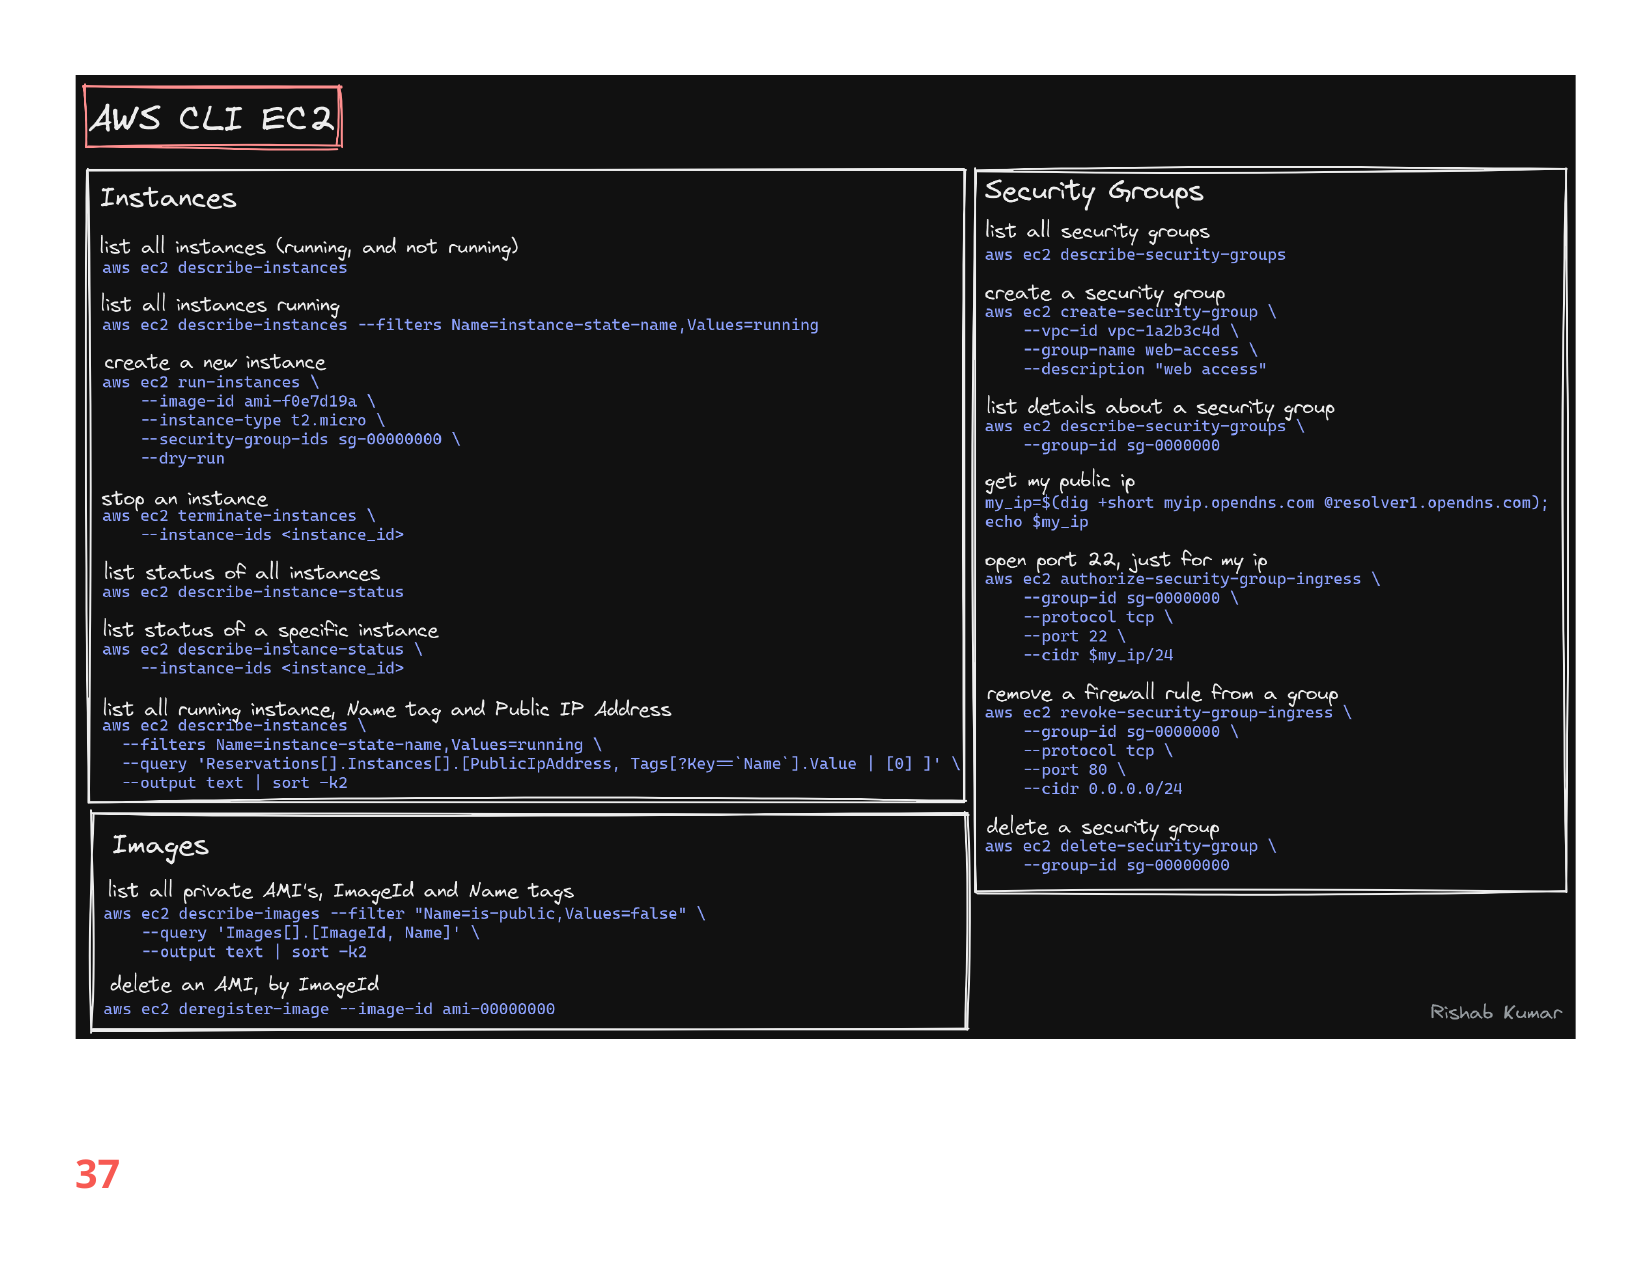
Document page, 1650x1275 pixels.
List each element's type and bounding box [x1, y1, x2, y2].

picture [75, 75, 1576, 1039]
